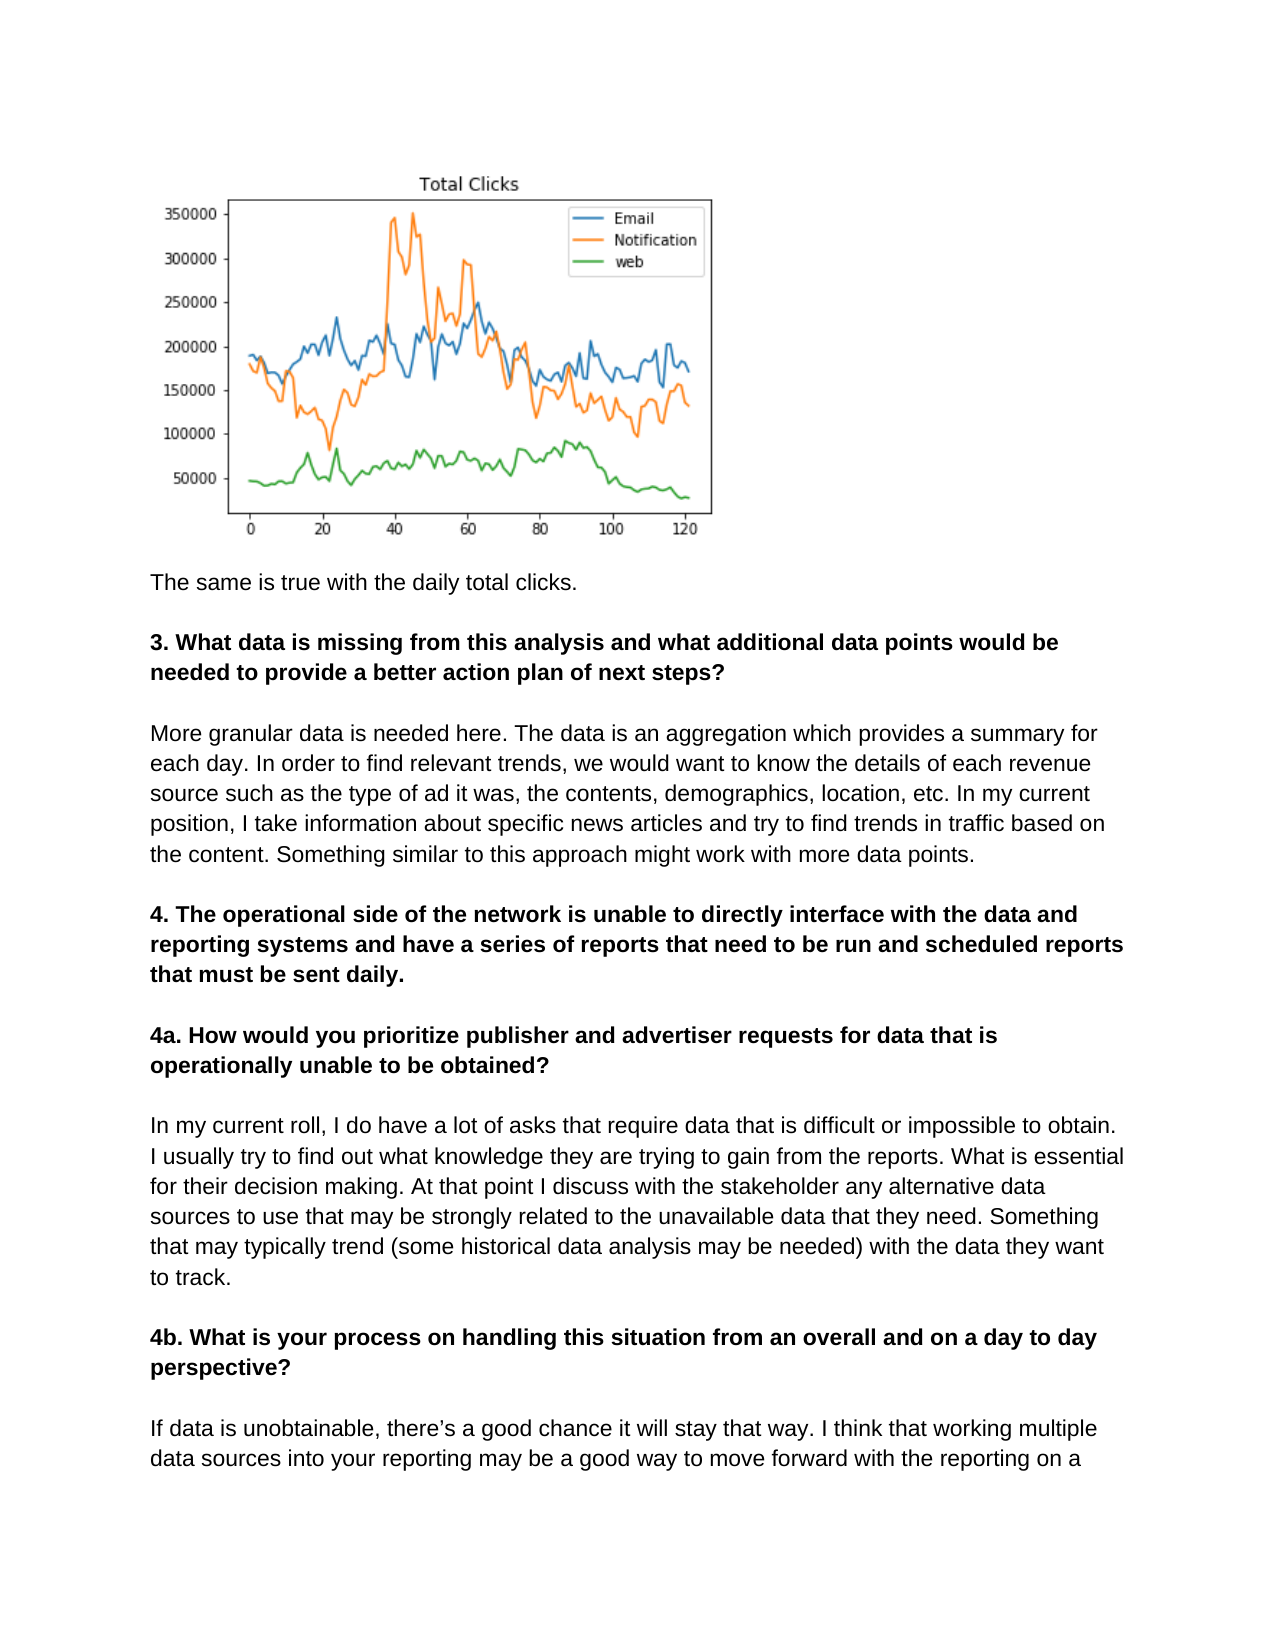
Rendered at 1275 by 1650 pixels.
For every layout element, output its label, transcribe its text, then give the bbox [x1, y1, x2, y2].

text 4a. How would you prioritize publisher and advertiser requests for data that is operationally unable to be obtained? [150, 1022, 1125, 1078]
text 4b. What is your process on handling this situation from an overall and on a day to day perspective? [150, 1324, 1125, 1381]
text In my current roll, I do have a lot of asks that require data that is difficult or impossible to obtain. I usually try to find out what knowledge they are trying to gain from the reports. What is essential for their decision making. At that point I discuss with the stakeholder any alternative data sources to use that may be strongly related to the unavailable data that they need. Something that may typically trend (some historical data analysis may be needed) with the data they want to track. [150, 1112, 1125, 1290]
text 3. What data is missing from this analysis and what additional data points would be needed to provide a better action plan of next steps? [150, 629, 1125, 686]
text More granular data is needed here. The data is an aggregation which provides a summary for each day. In order to find relevant trends, we would want to know the details of each revenue source such as the type of ad it was, the contents, demographics, location, etc. In my current position, I take information about specific news articles and try to find trends in traffic based on the content. Something similar to this approach might work with more data points. [150, 720, 1125, 867]
text The same is true with the daily total clicks. [150, 569, 1125, 595]
text 4. The operational side of the network is unable to directly interface with the data and reporting systems and have a series of reports that need to be run and scheduled reports that must be sent daily. [150, 901, 1125, 988]
picture [150, 150, 773, 565]
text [150, 1414, 1125, 1471]
